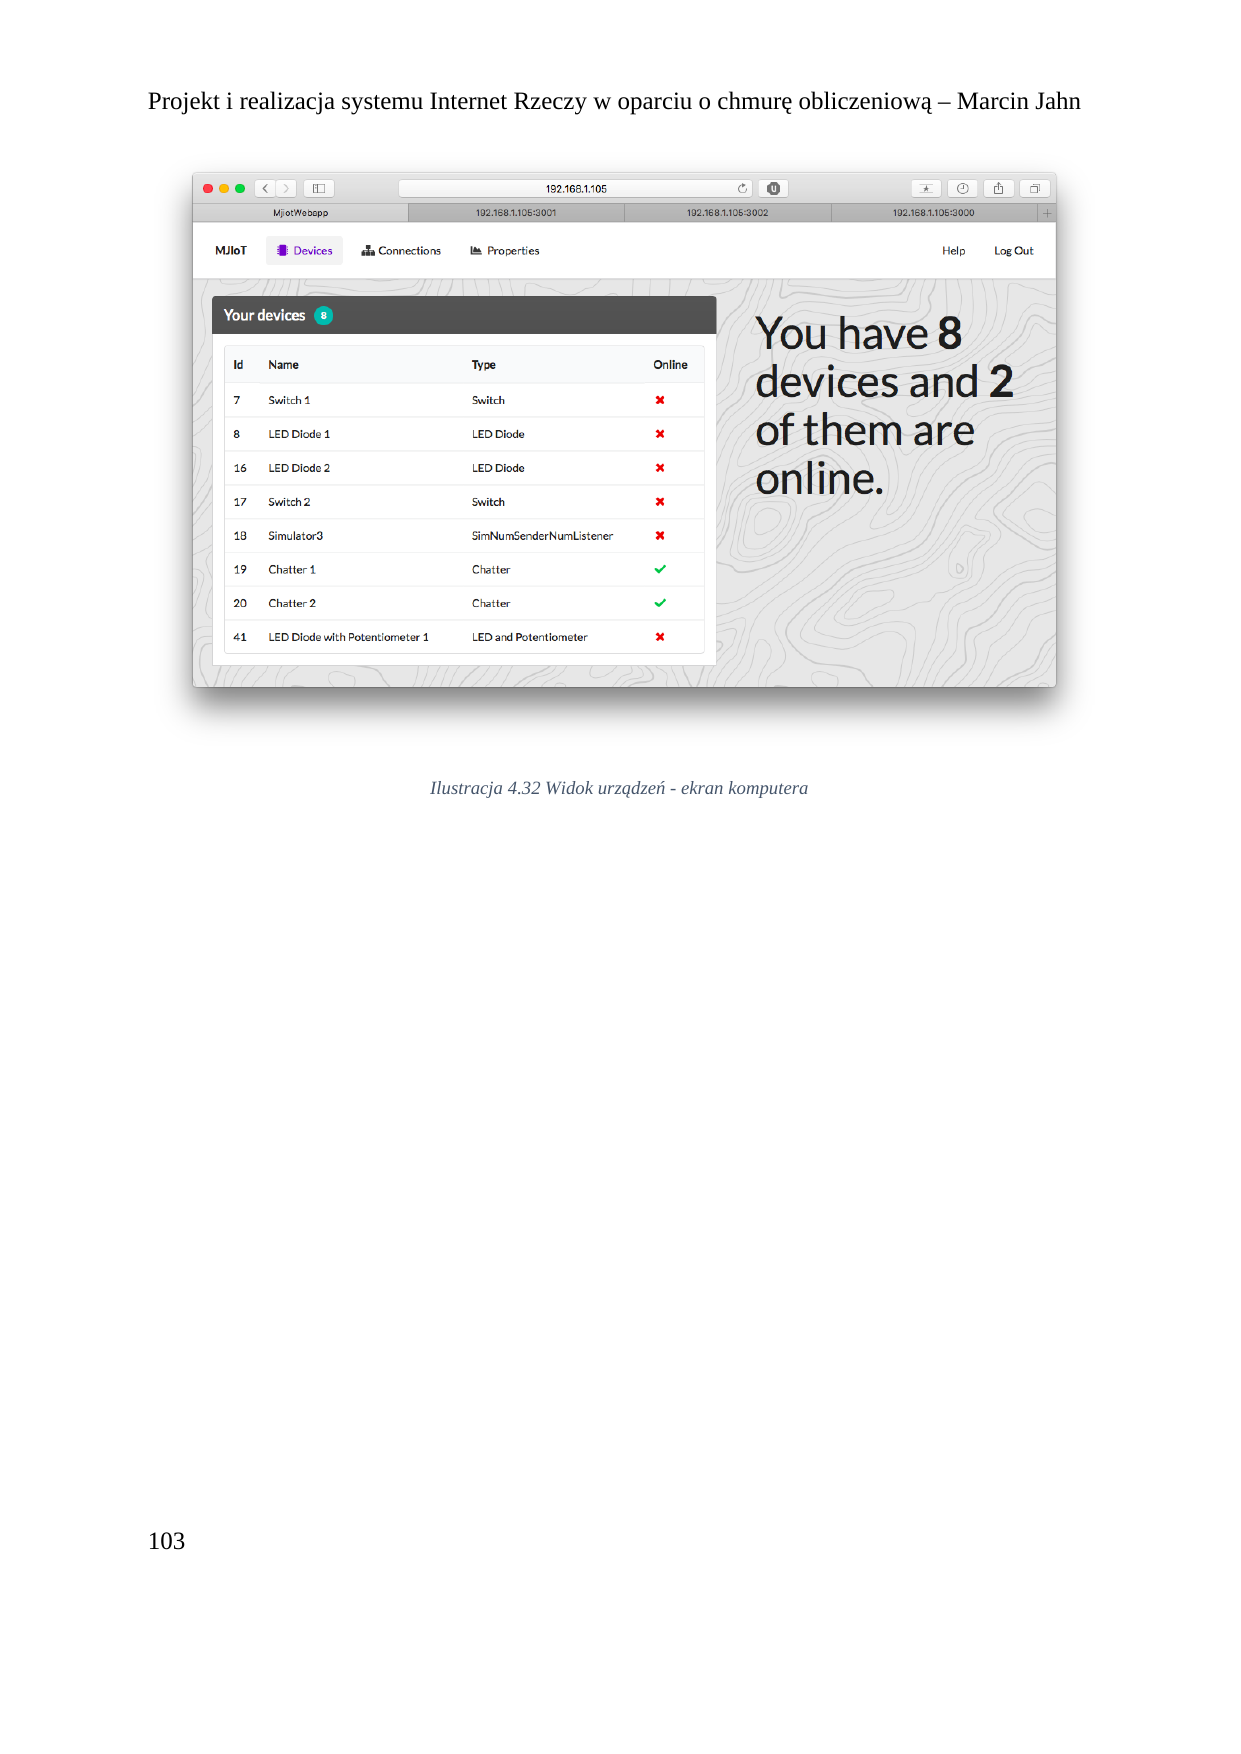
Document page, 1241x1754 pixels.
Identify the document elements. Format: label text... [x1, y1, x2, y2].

picture [147, 147, 1100, 751]
